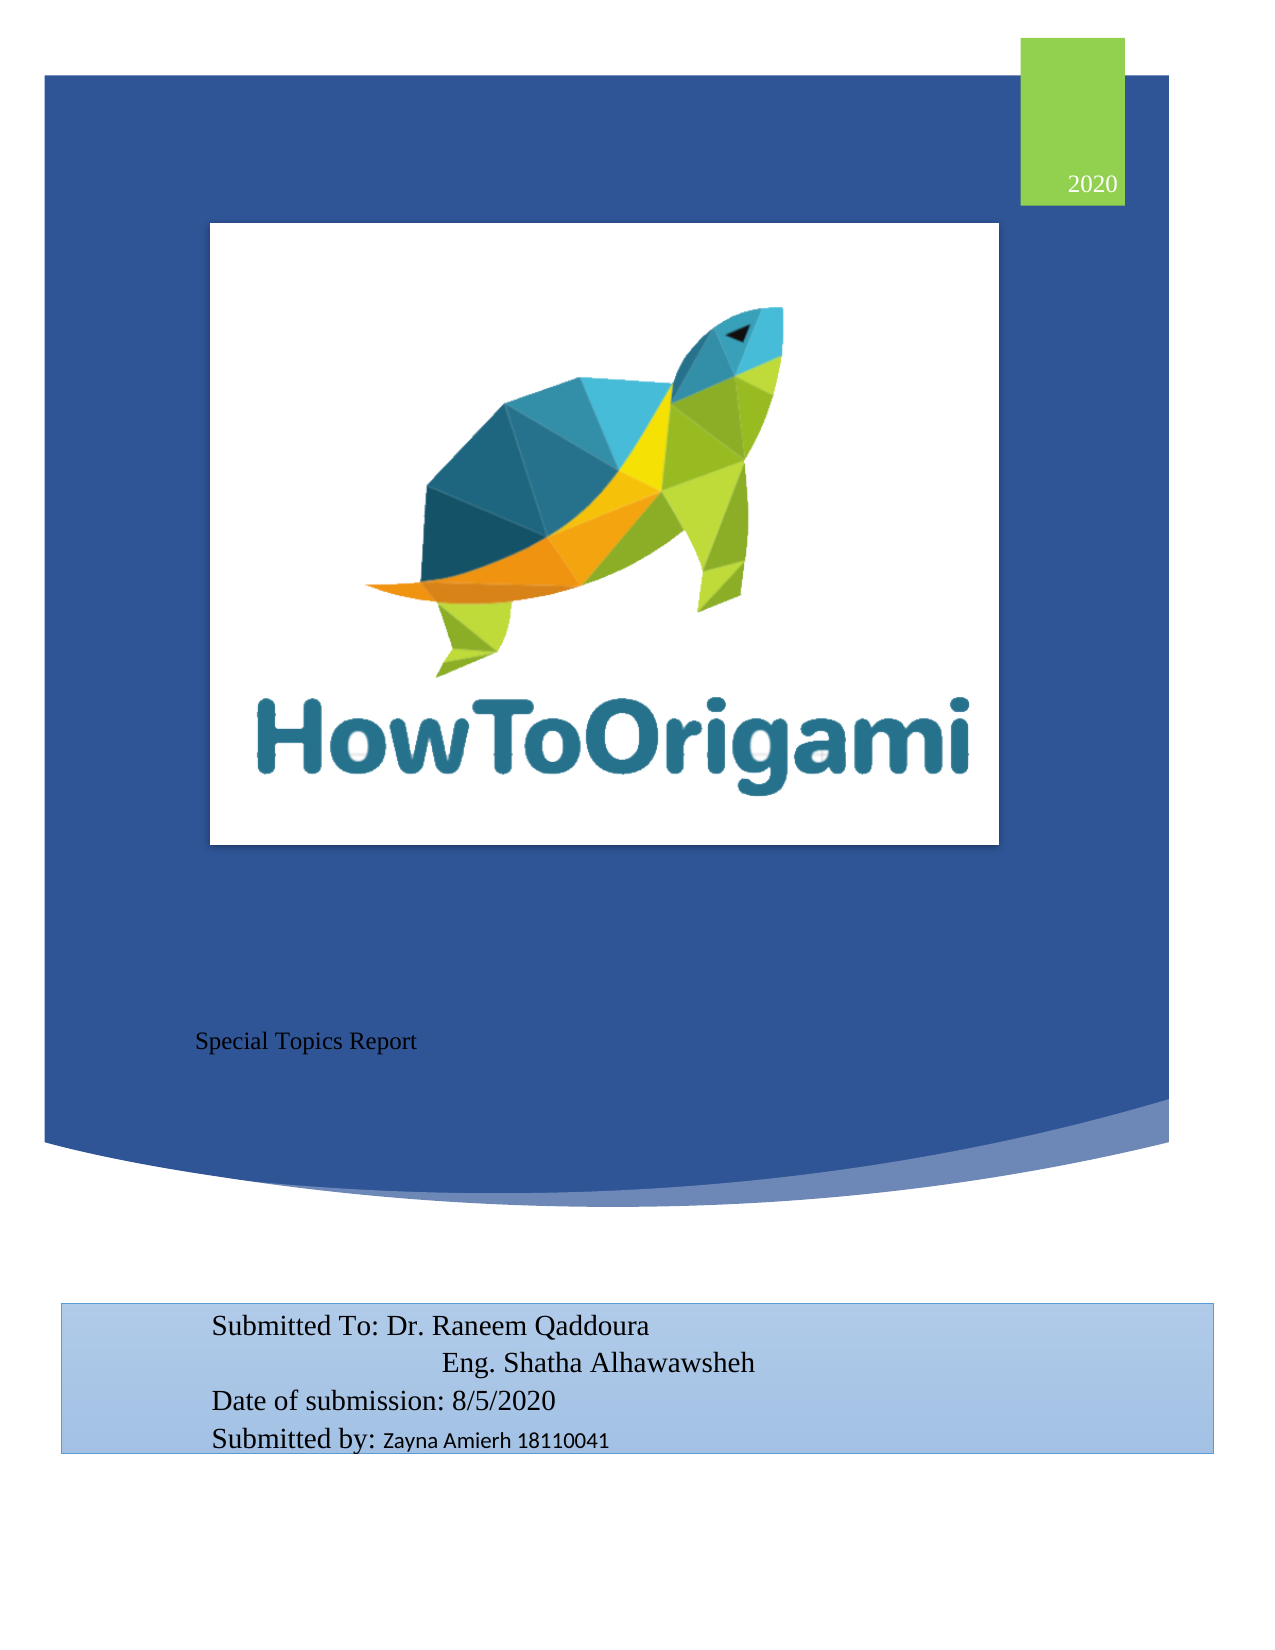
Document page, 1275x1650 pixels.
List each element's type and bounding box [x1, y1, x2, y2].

picture [224, 237, 984, 831]
